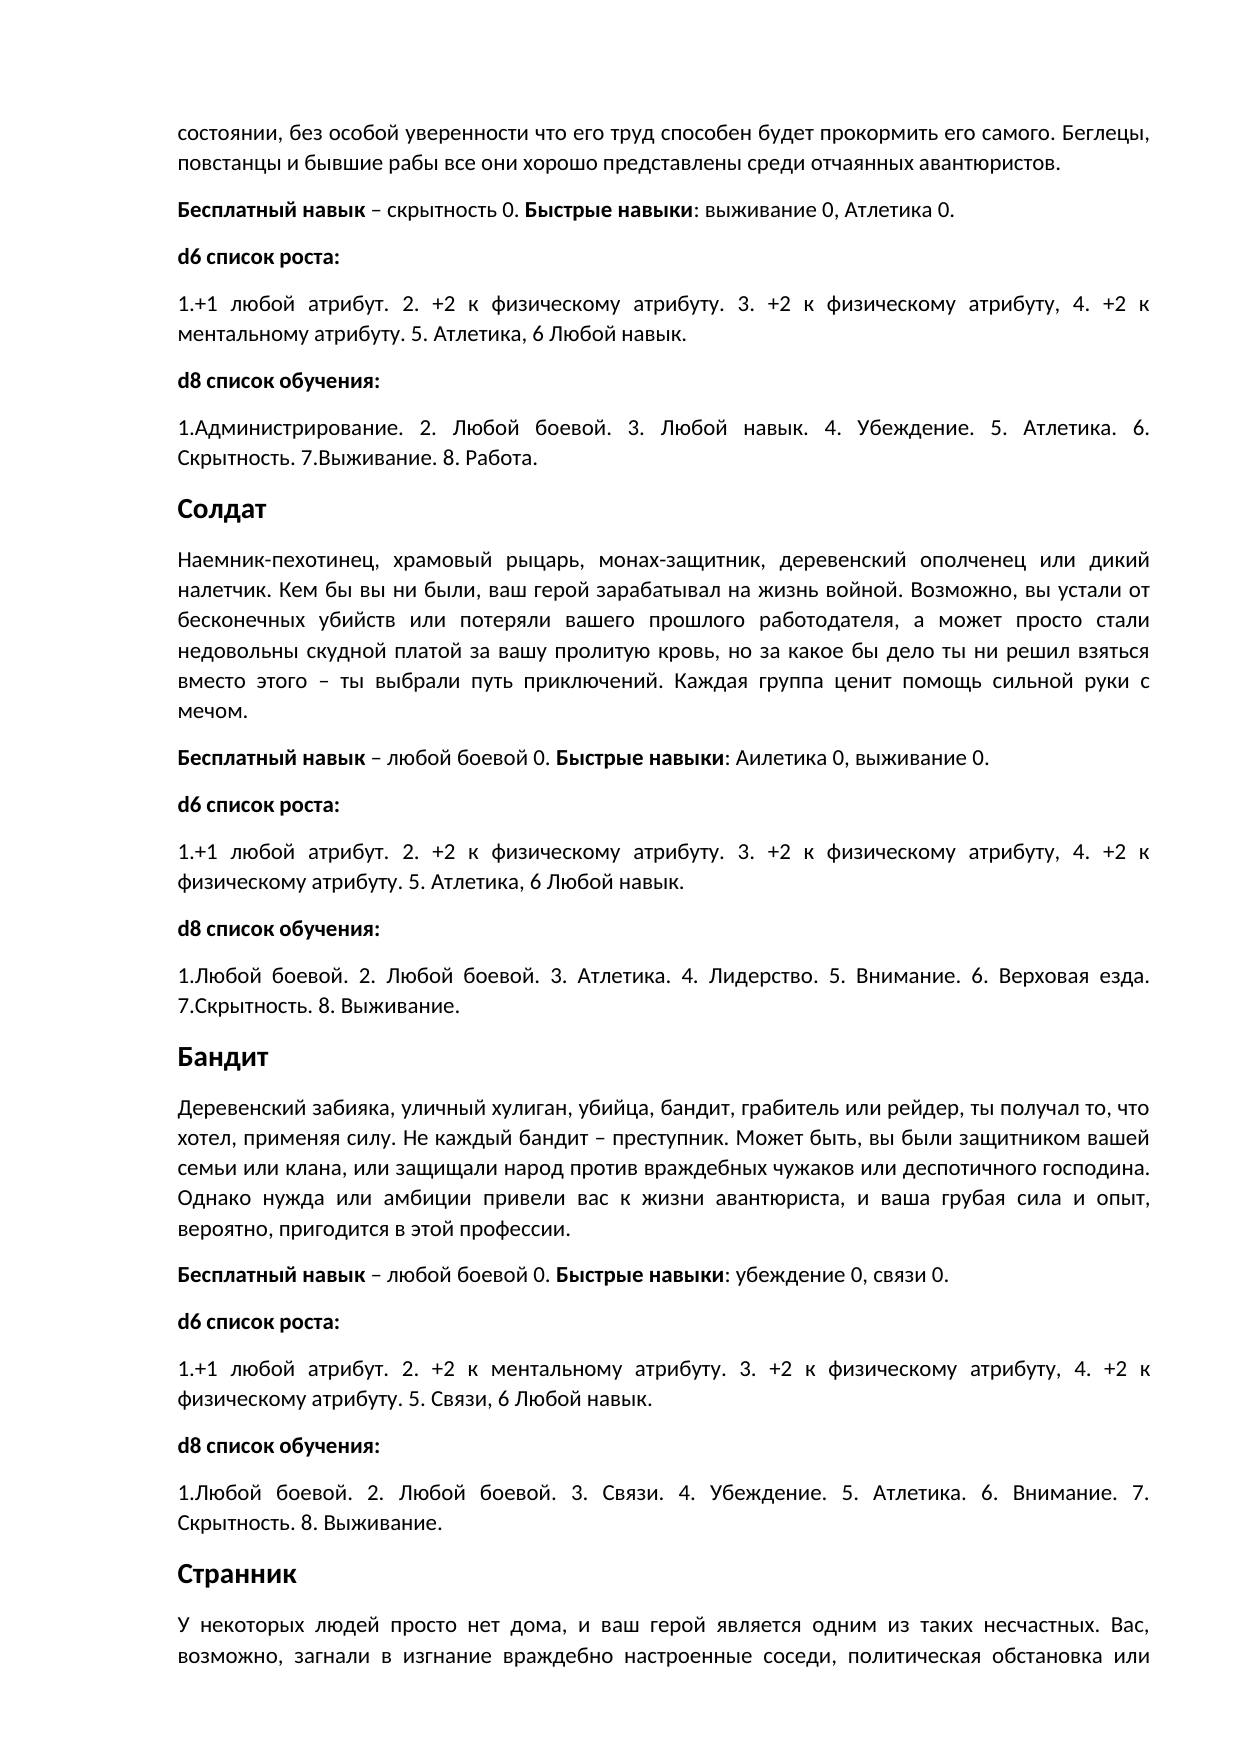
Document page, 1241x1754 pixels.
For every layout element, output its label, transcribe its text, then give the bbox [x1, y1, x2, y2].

text d8 список обучения: [177, 366, 1152, 394]
text d6 список роста: [177, 242, 1152, 270]
text Бесплатный навык – любой боевой 0. Быстрые навыки: убеждение 0, связи 0. [177, 1261, 1152, 1289]
text 1.+1 любой атрибут. 2. +2 к ментальному атрибуту. 3. +2 к физическому атрибуту, 4. +2 к физическому атрибуту. 5. Связи, 6 Любой навык. [177, 1354, 1152, 1413]
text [177, 1611, 1152, 1669]
text Солдат [177, 490, 1152, 526]
text 1.Любой боевой. 2. Любой боевой. 3. Связи. 4. Убеждение. 5. Атлетика. 6. Внимание. 7. Скрытность. 8. Выживание. [177, 1478, 1152, 1537]
text 1.+1 любой атрибут. 2. +2 к физическому атрибуту. 3. +2 к физическому атрибуту, 4. +2 к физическому атрибуту. 5. Атлетика, 6 Любой навык. [177, 837, 1152, 895]
text d8 список обучения: [177, 914, 1152, 942]
text Наемник-пехотинец, храмовый рыцарь, монах-защитник, деревенский ополченец или дикий налетчик. Кем бы вы ни были, ваш герой зарабатывал на жизнь войной. Возможно, вы устали от бесконечных убийств или потеряли вашего прошлого работодателя, а может просто стали недовольны скудной платой за вашу пролитую кровь, но за какое бы дело ты ни решил взяться вместо этого – ты выбрали путь приключений. Каждая группа ценит помощь сильной руки с мечом. [177, 545, 1152, 724]
text Бандит [177, 1038, 1152, 1073]
text 1.+1 любой атрибут. 2. +2 к физическому атрибуту. 3. +2 к физическому атрибуту, 4. +2 к ментальному атрибуту. 5. Атлетика, 6 Любой навык. [177, 289, 1152, 347]
text d6 список роста: [177, 790, 1152, 818]
text 1.Администрирование. 2. Любой боевой. 3. Любой навык. 4. Убеждение. 5. Атлетика. 6. Скрытность. 7.Выживание. 8. Работа. [177, 413, 1152, 471]
text d6 список роста: [177, 1307, 1152, 1336]
text Странник [177, 1555, 1152, 1591]
text 1.Любой боевой. 2. Любой боевой. 3. Атлетика. 4. Лидерство. 5. Внимание. 6. Верховая езда. 7.Скрытность. 8. Выживание. [177, 961, 1152, 1019]
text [177, 118, 1152, 176]
text d8 список обучения: [177, 1431, 1152, 1459]
text Деревенский забияка, уличный хулиган, убийца, бандит, грабитель или рейдер, ты получал то, что хотел, применяя силу. Не каждый бандит – преступник. Может быть, вы были защитником вашей семьи или клана, или защищали народ против враждебных чужаков или деспотичного господина. Однако нужда или амбиции привели вас к жизни авантюриста, и ваша грубая сила и опыт, вероятно, пригодится в этой профессии. [177, 1093, 1152, 1242]
text Бесплатный навык – скрытность 0. Быстрые навыки: выживание 0, Атлетика 0. [177, 195, 1152, 223]
text Бесплатный навык – любой боевой 0. Быстрые навыки: Аилетика 0, выживание 0. [177, 743, 1152, 771]
